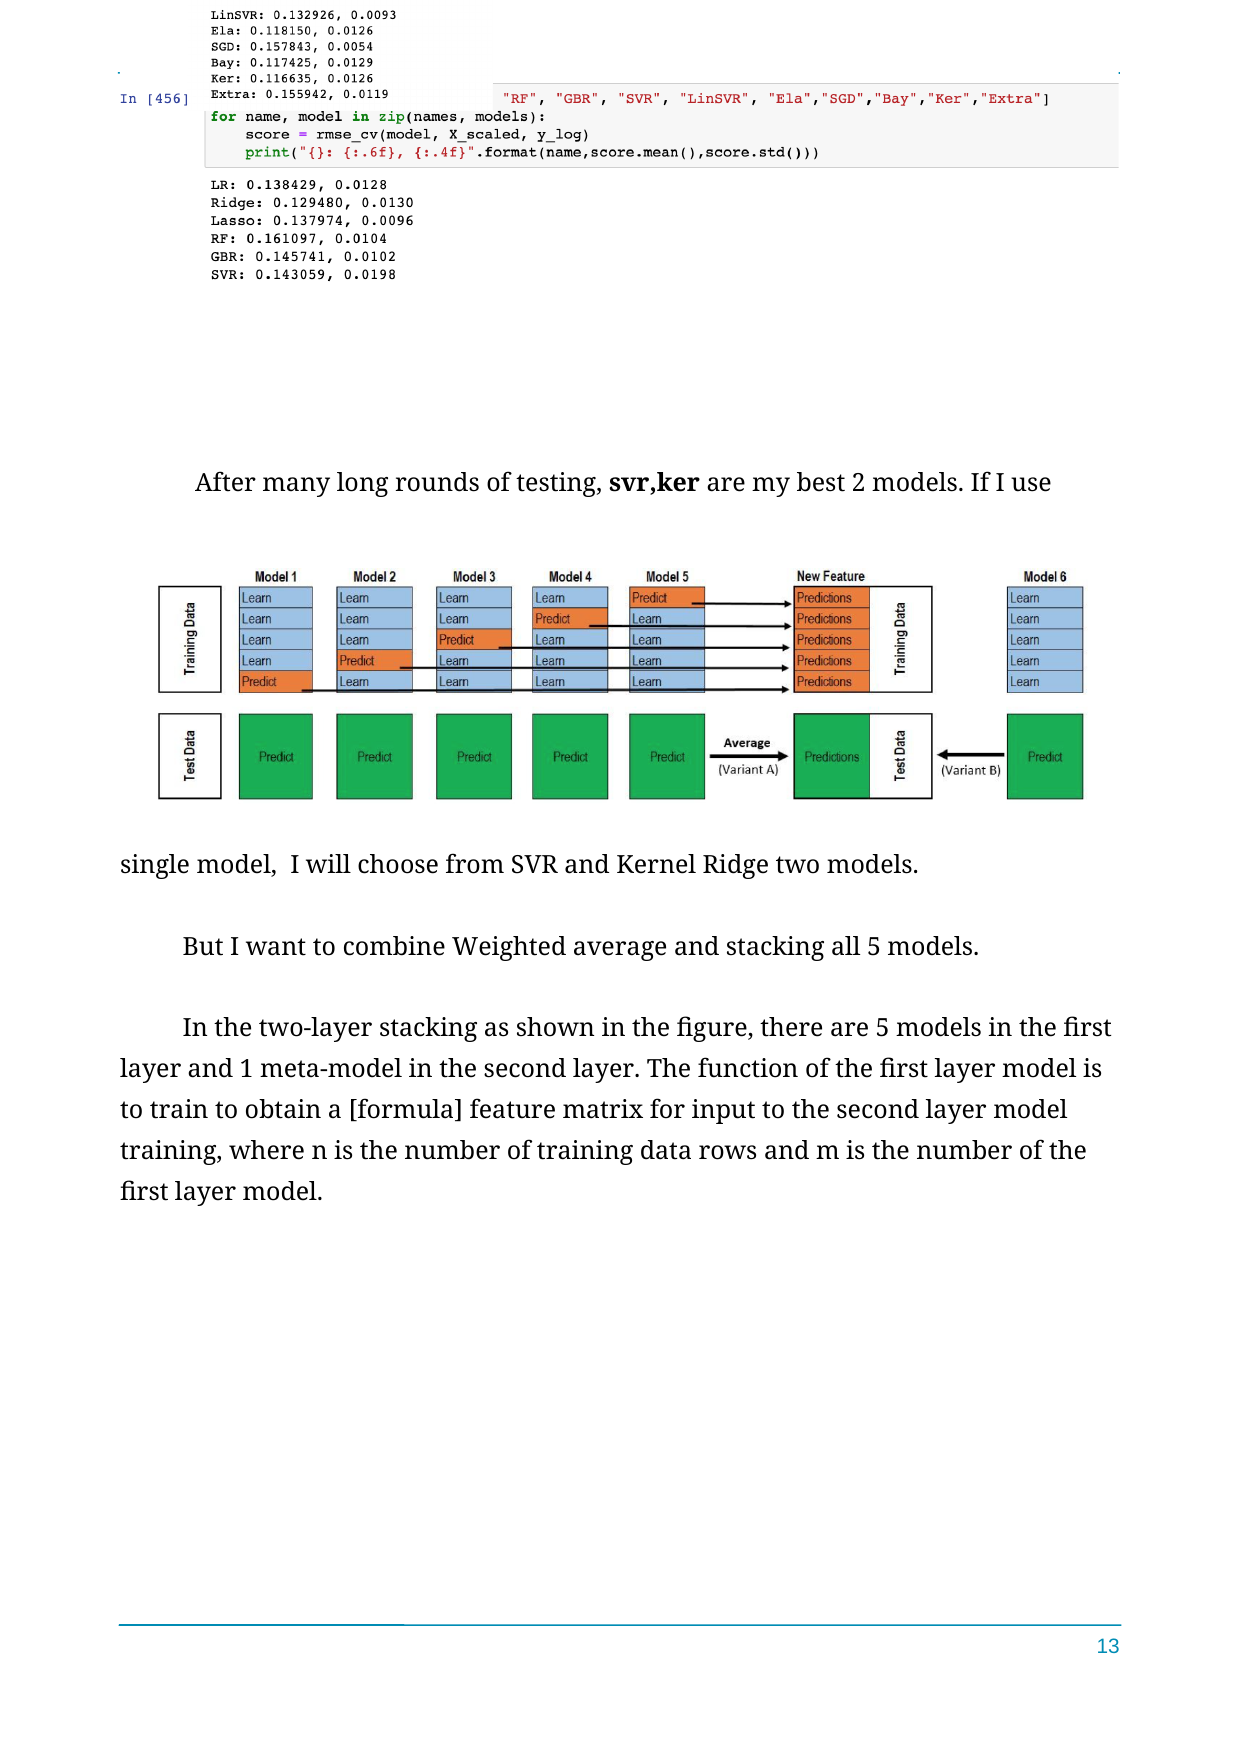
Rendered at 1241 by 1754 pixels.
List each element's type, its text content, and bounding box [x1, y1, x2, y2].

picture [118, 0, 1119, 287]
text But I want to combine Weighted average and stacking all 5 models. [120, 928, 1120, 962]
picture [118, 547, 1119, 814]
text In the two-layer stacking as shown in the figure, there are 5 models in the first layer and 1 meta-model in the second layer. The function of the first layer model is to train to obtain a [formula] feature matrix for input to the second layer model training, where n is the number of training data rows and m is the number of the first layer model. [120, 1010, 1120, 1207]
